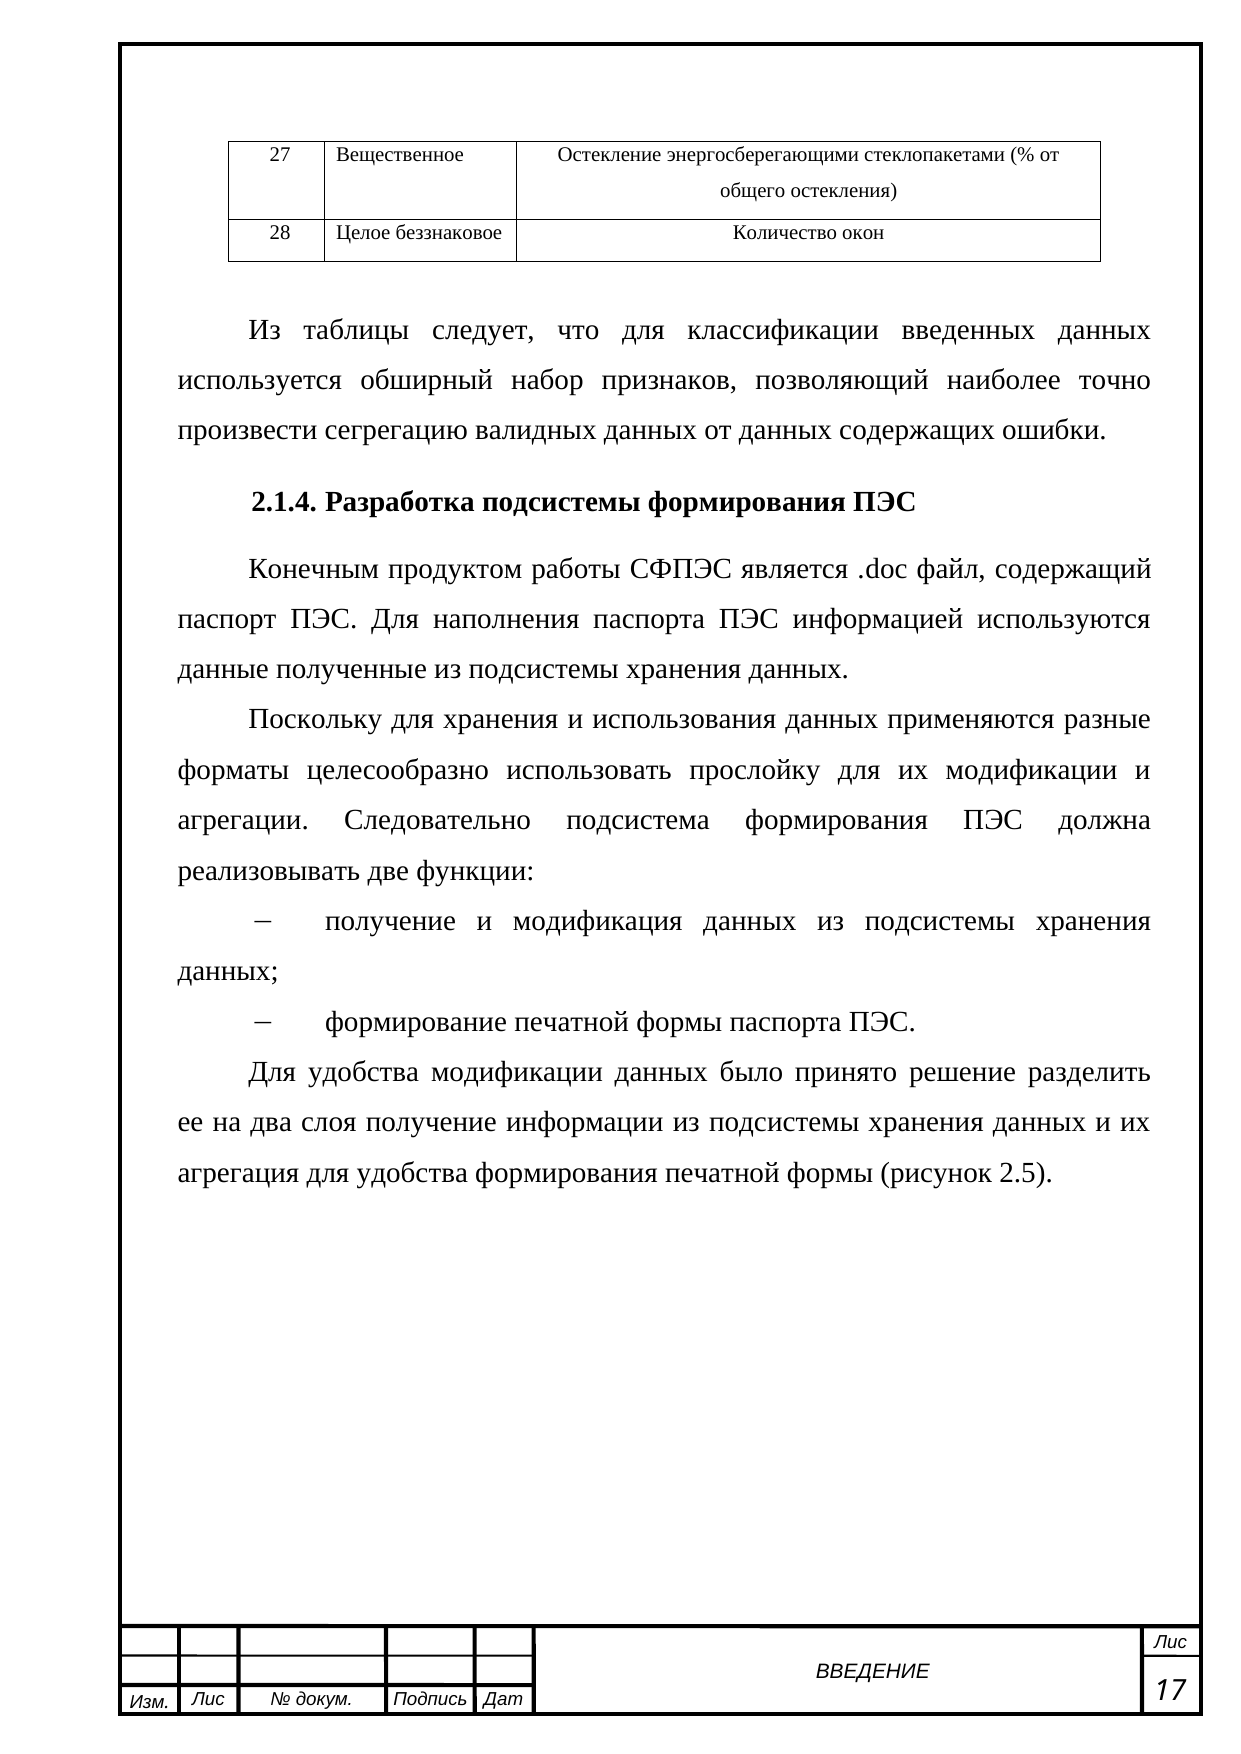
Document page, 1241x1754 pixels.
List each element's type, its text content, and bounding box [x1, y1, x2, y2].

text Конечным продуктом работы СФПЭС является .doc файл, содержащий паспорт ПЭС. Для наполнения паспорта ПЭС информацией используются данные полученные из подсистемы хранения данных. [177, 551, 1152, 685]
table_cell 28 [229, 220, 324, 261]
list получение и модификация данных из подсистемы хранения данных; [177, 903, 1152, 987]
table_cell Остекление энергосберегающими стеклопакетами (% от общего остекления) [517, 142, 1100, 219]
table_cell Вещественное [325, 142, 516, 219]
table_cell 27 [229, 142, 324, 219]
subtitle Разработка подсистемы формирования ПЭС [177, 484, 1152, 517]
list формирование печатной формы паспорта ПЭС. [177, 1004, 1152, 1037]
text Для удобства модификации данных было принято решение разделить ее на два слоя получение информации из подсистемы хранения данных и их агрегация для удобства формирования печатной формы (рисунок 2.5). [177, 1054, 1152, 1188]
text Поскольку для хранения и использования данных применяются разные форматы целесообразно использовать прослойку для их модификации и агрегации. Следовательно подсистема формирования ПЭС должна реализовывать две функции: [177, 702, 1152, 886]
text Из таблицы следует, что для классификации введенных данных используется обширный набор признаков, позволяющий наиболее точно произвести сегрегацию валидных данных от данных содержащих ошибки. [177, 312, 1152, 446]
table_cell Количество окон [517, 220, 1100, 261]
table_cell Целое беззнаковое [325, 220, 516, 261]
